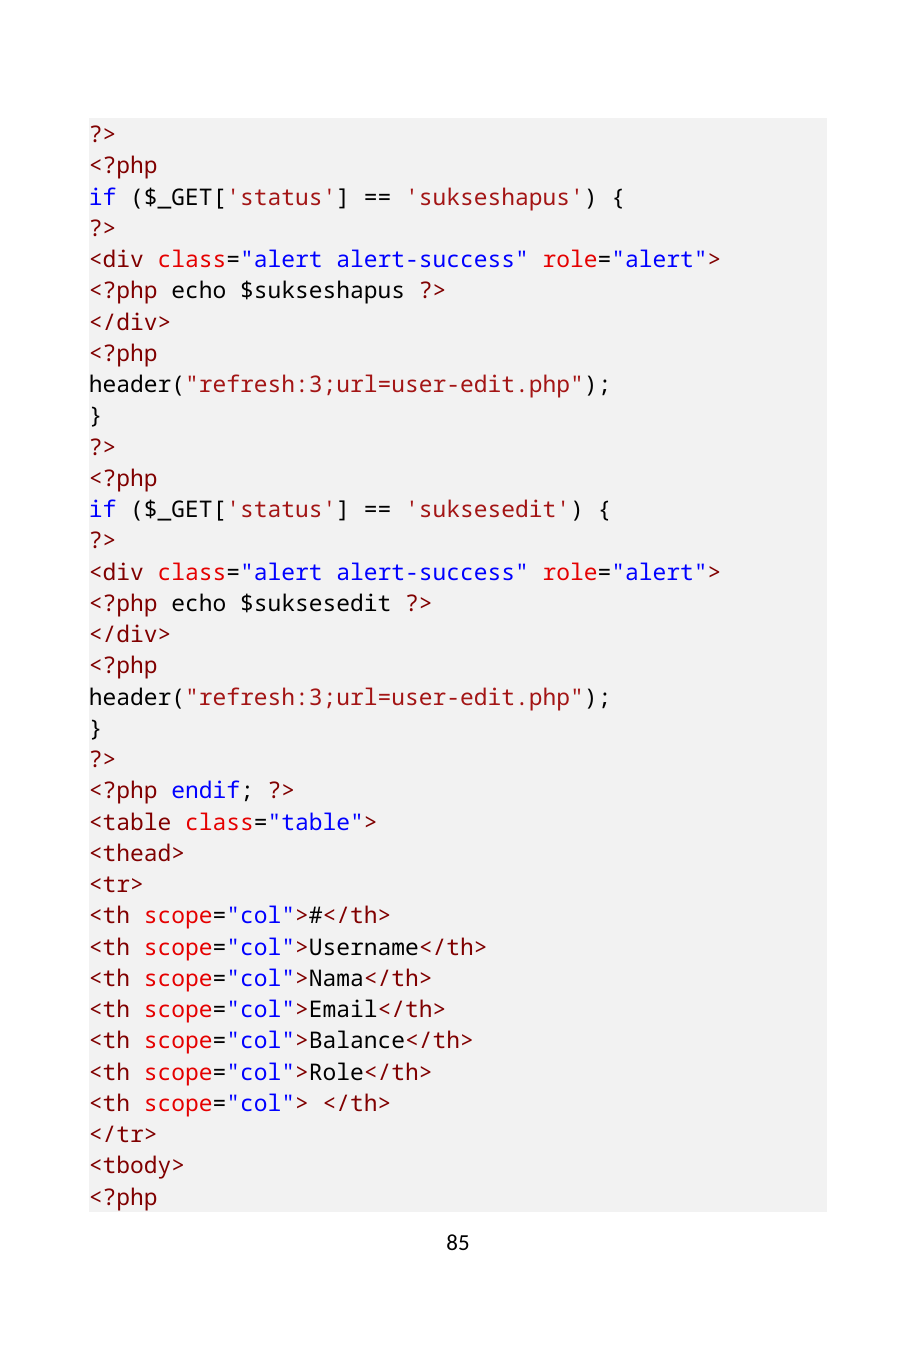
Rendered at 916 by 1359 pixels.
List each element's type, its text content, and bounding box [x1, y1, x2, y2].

text header("refresh:3;url=user-edit.php"); [89, 368, 827, 399]
text ?> [89, 431, 827, 462]
text ?> [89, 118, 827, 149]
text <th scope="col">Role</th> [89, 1056, 827, 1087]
text ?> [89, 524, 827, 556]
text } [89, 712, 827, 743]
text <tr> [89, 868, 827, 899]
text if ($_GET['status'] == 'suksesedit') { [89, 493, 827, 524]
text <div class="alert alert-success" role="alert"> [89, 243, 827, 274]
text <?php [89, 149, 827, 181]
text <th scope="col">Username</th> [89, 931, 827, 962]
text <th scope="col">Email</th> [89, 993, 827, 1024]
text <?php echo $sukseshapus ?> [89, 274, 827, 306]
text </tr> [89, 1118, 827, 1149]
text ?> [89, 212, 827, 243]
text <th scope="col">Balance</th> [89, 1024, 827, 1056]
text <?php endif; ?> [89, 774, 827, 806]
text if ($_GET['status'] == 'sukseshapus') { [89, 181, 827, 212]
text <th scope="col">Nama</th> [89, 962, 827, 993]
text ?> [89, 743, 827, 774]
text <tbody> [89, 1149, 827, 1181]
text </div> [89, 306, 827, 337]
text <div class="alert alert-success" role="alert"> [89, 556, 827, 587]
text <thead> [89, 837, 827, 868]
text <th scope="col"> </th> [89, 1087, 827, 1118]
text <?php echo $suksesedit ?> [89, 587, 827, 618]
text } [89, 399, 827, 431]
text </div> [89, 618, 827, 649]
text <?php [89, 1181, 827, 1212]
text <?php [89, 462, 827, 493]
text <th scope="col">#</th> [89, 899, 827, 931]
text <?php [89, 649, 827, 681]
text header("refresh:3;url=user-edit.php"); [89, 681, 827, 712]
text <table class="table"> [89, 806, 827, 837]
text <?php [89, 337, 827, 368]
